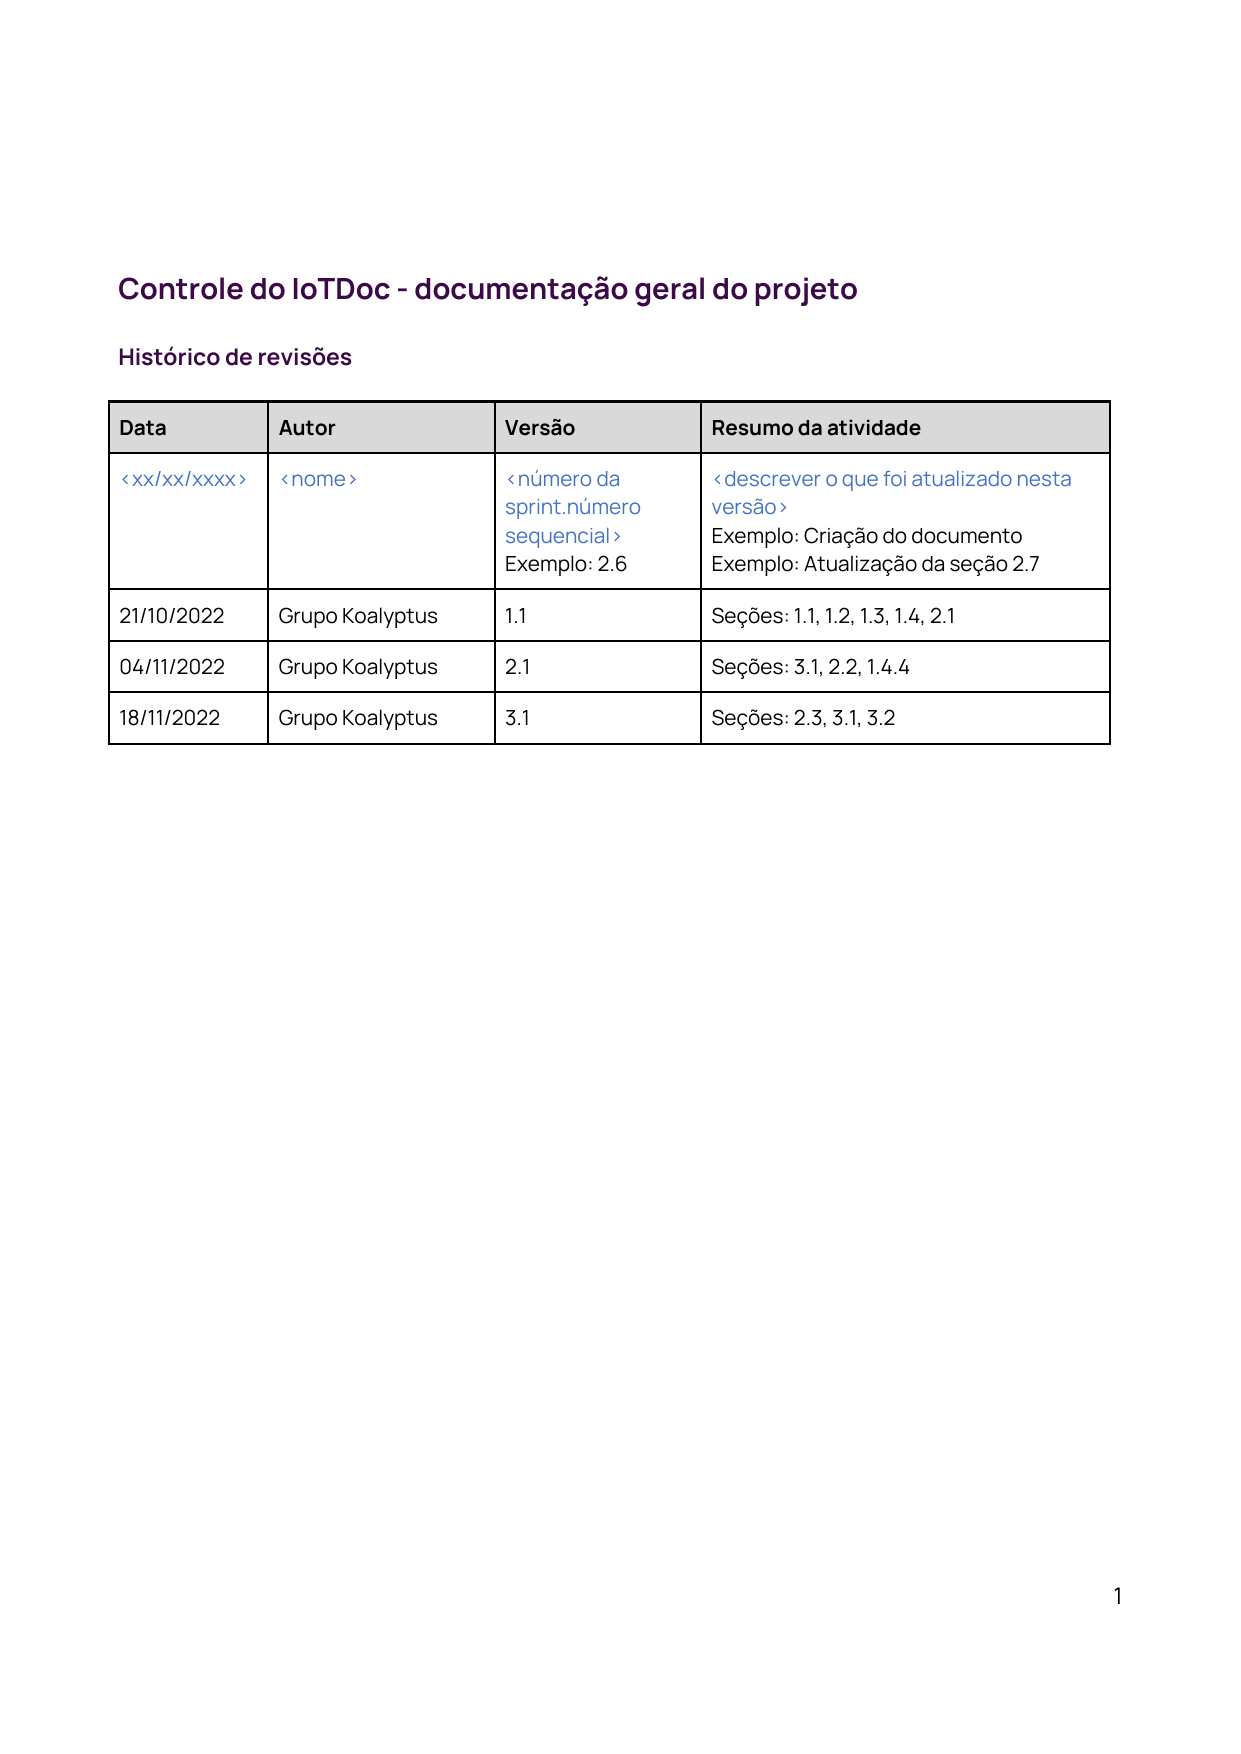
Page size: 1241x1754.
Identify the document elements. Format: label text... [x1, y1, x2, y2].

table_cell Seções: 3.1, 2.2, 1.4.4 [702, 642, 1109, 691]
table_cell <número da sprint.número sequencial> Exemplo: 2.6 [496, 454, 700, 588]
table_cell Seções: 1.1, 1.2, 1.3, 1.4, 2.1 [702, 590, 1109, 640]
table_cell Seções: 2.3, 3.1, 3.2 [702, 693, 1109, 742]
table_header Data [110, 403, 267, 452]
table_cell <xx/xx/xxxx> [110, 454, 267, 588]
table_cell 04/11/2022 [110, 642, 267, 691]
text Controle do IoTDoc - documentação geral do projeto [118, 268, 1122, 308]
table_cell Grupo Koalyptus [269, 642, 494, 691]
text Histórico de revisões [118, 341, 1122, 372]
table_header Autor [269, 403, 494, 452]
table_header Versão [496, 403, 700, 452]
table_cell <nome> [269, 454, 494, 588]
table_cell Grupo Koalyptus [269, 693, 494, 742]
table_cell 1.1 [496, 590, 700, 640]
table_cell 2.1 [496, 642, 700, 691]
table_cell Grupo Koalyptus [269, 590, 494, 640]
table_cell 21/10/2022 [110, 590, 267, 640]
table_header Resumo da atividade [702, 403, 1109, 452]
table_cell 18/11/2022 [110, 693, 267, 742]
table_cell <descrever o que foi atualizado nesta versão> Exemplo: Criação do documento Exemplo: Atualização da seção 2.7 [702, 454, 1109, 588]
table_cell 3.1 [496, 693, 700, 742]
